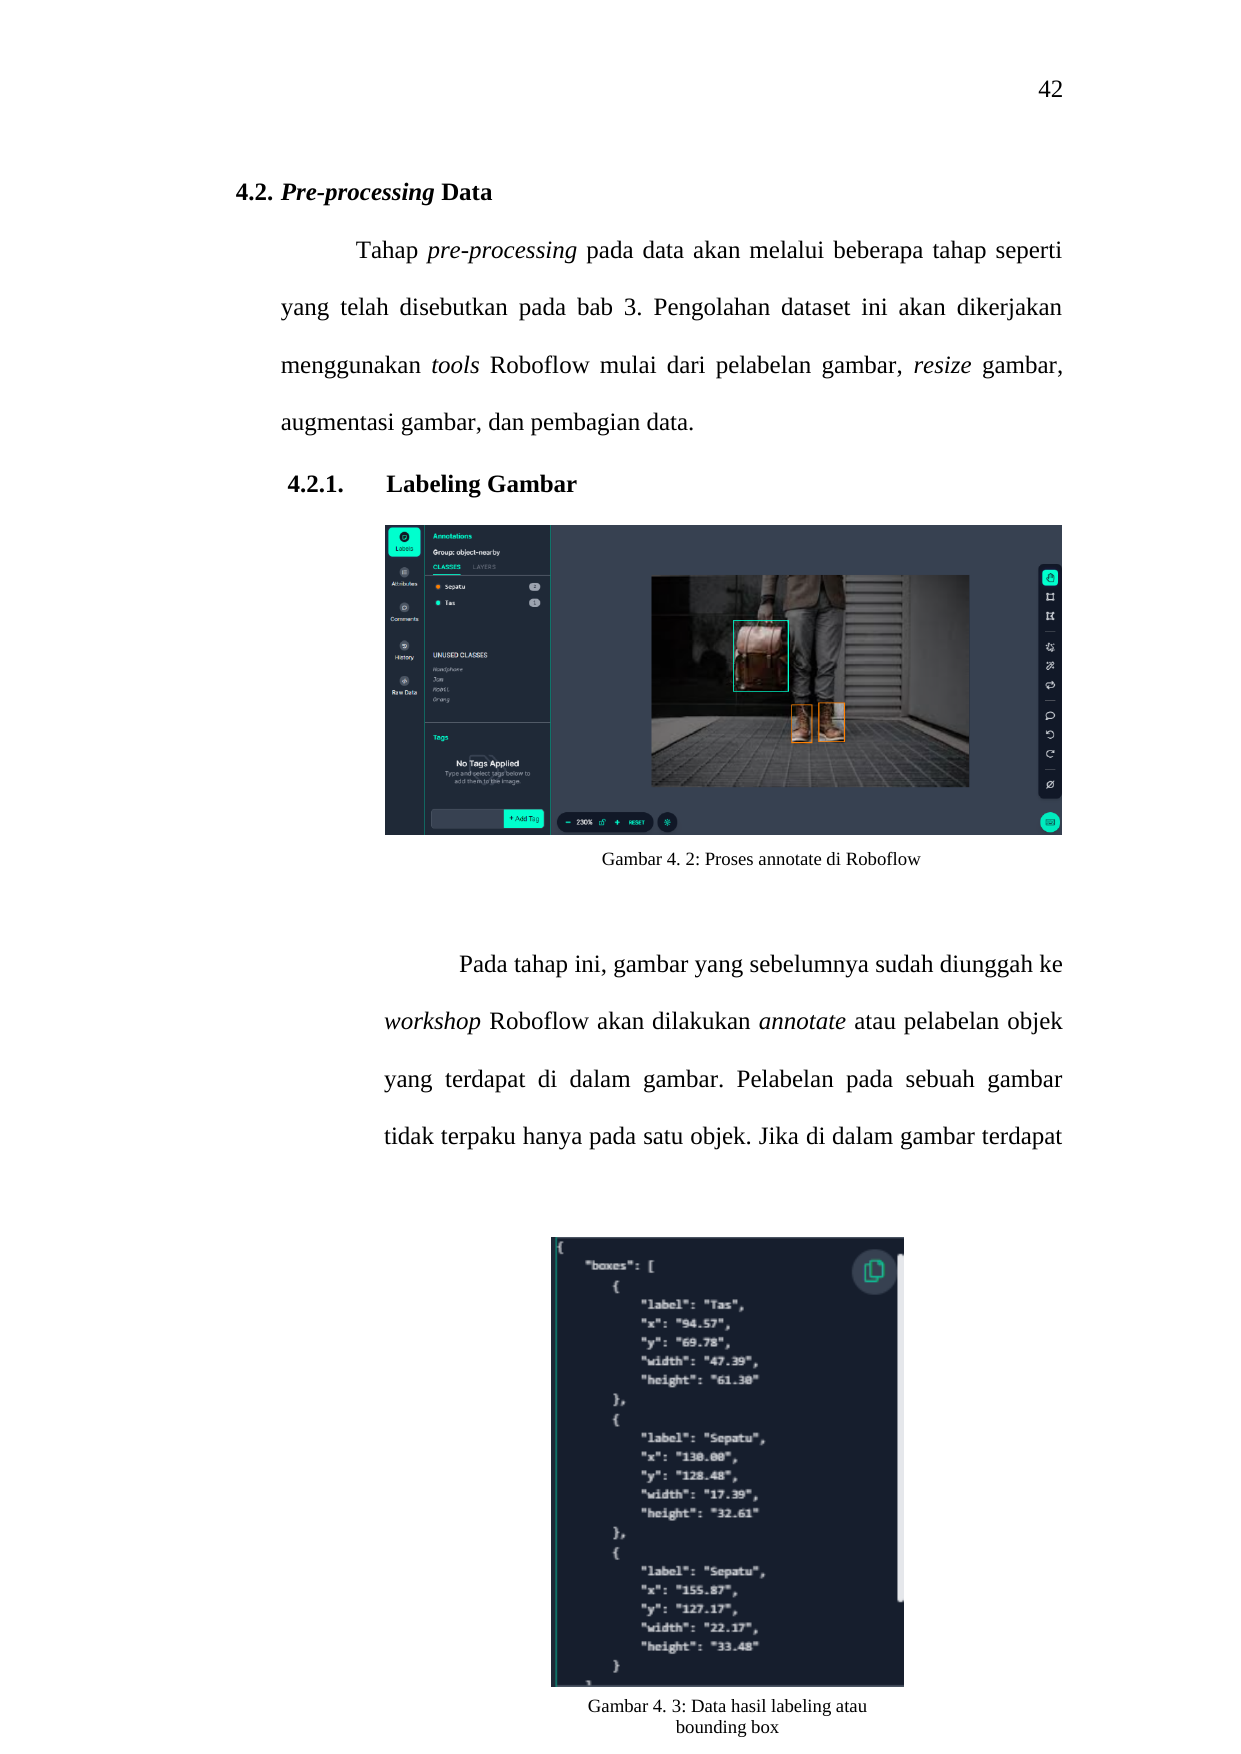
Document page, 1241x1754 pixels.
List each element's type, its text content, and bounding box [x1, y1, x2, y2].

subtitle Pre-processing Data [236, 177, 1063, 206]
picture [551, 1237, 904, 1687]
subtitle Labeling Gambar [287, 469, 1063, 498]
picture [385, 525, 1062, 835]
text Tahap pre-processing pada data akan melalui beberapa tahap seperti yang telah disebutkan pada bab 3. Pengolahan dataset ini akan dikerjakan menggunakan tools Roboflow mulai dari pelabelan gambar, resize gambar, augmentasi gambar, dan pembagian data. [281, 235, 1063, 436]
